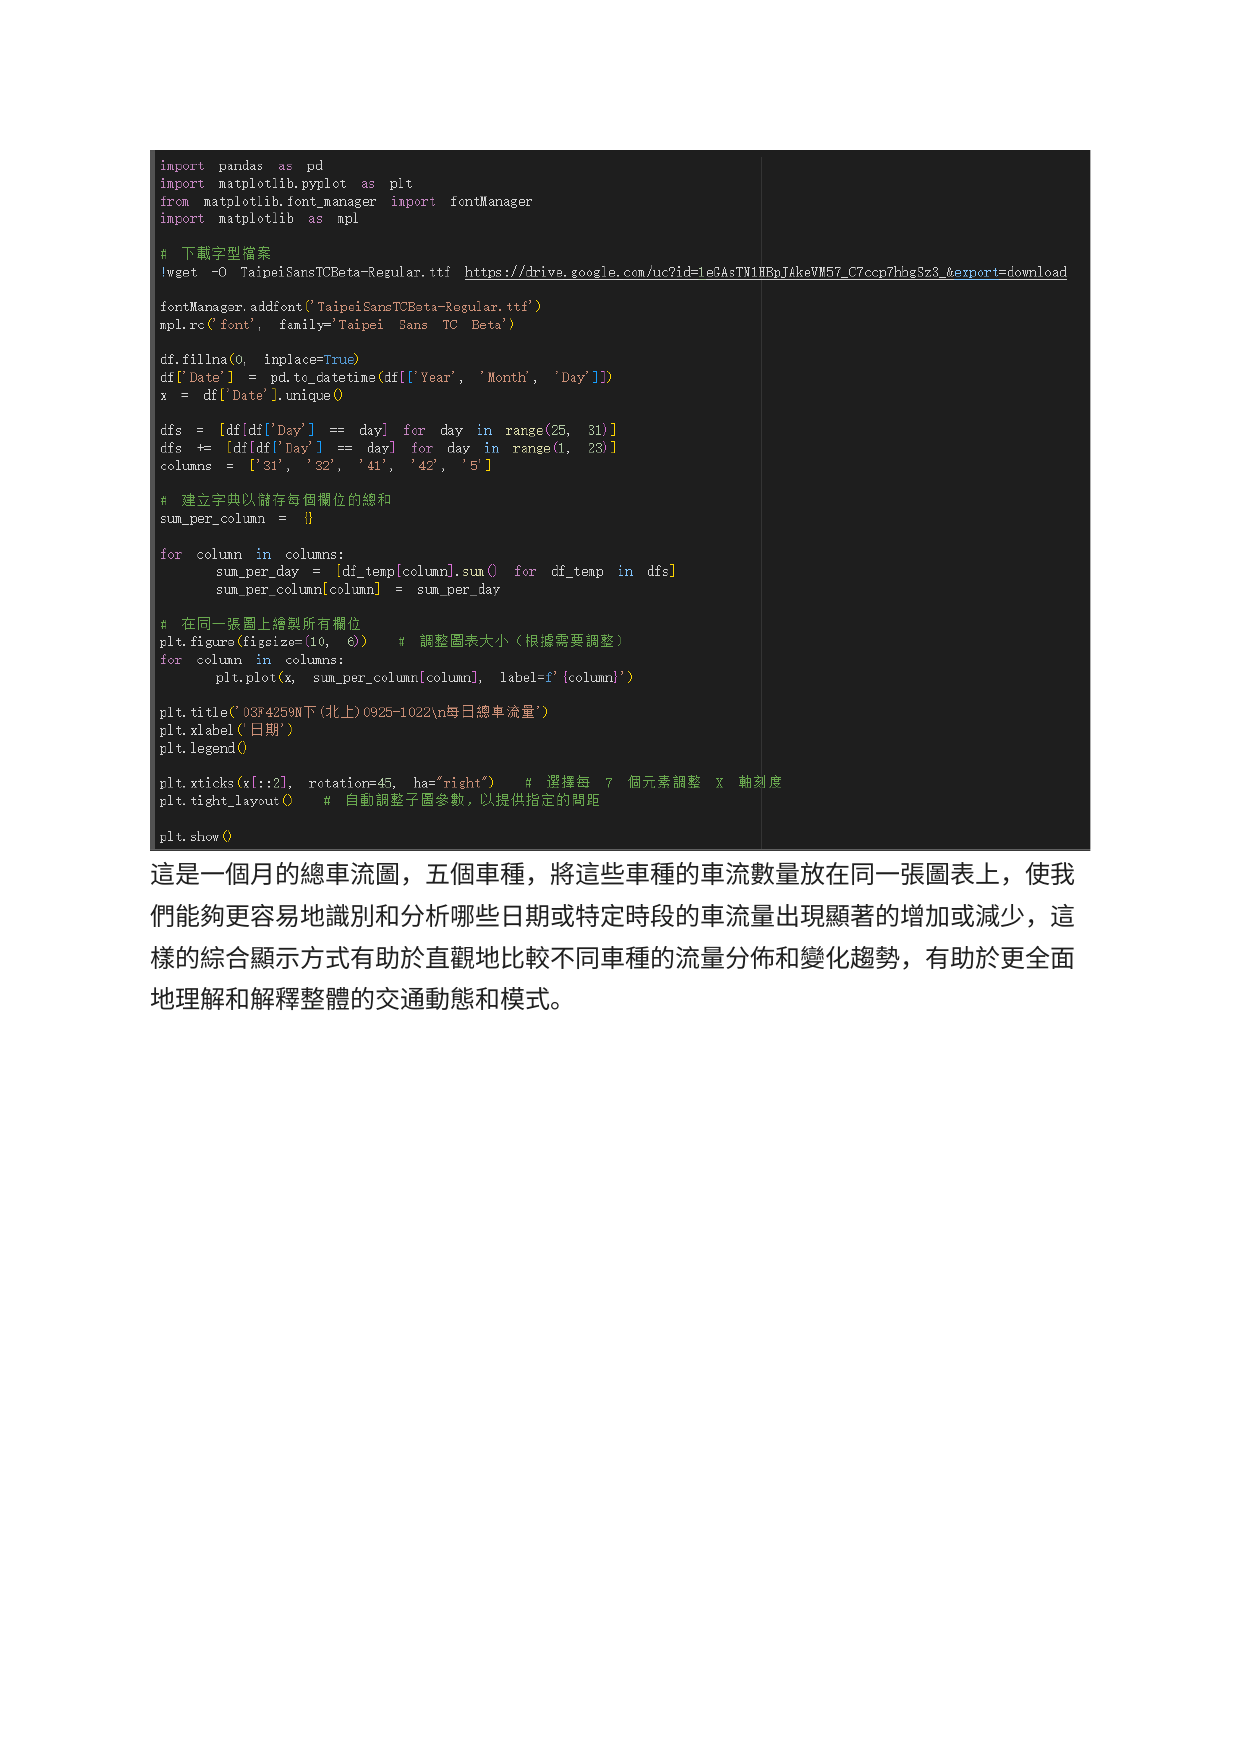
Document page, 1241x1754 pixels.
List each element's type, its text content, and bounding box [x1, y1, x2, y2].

text 這是一個月的總車流圖，五個車種，將這些車種的車流數量放在同一張圖表上，使我們能夠更容易地識別和分析哪些日期或特定時段的車流量出現顯著的增加或減少，這樣的綜合顯示方式有助於直觀地比較不同車種的流量分佈和變化趨勢，有助於更全面地理解和解釋整體的交通動態和模式。 [150, 855, 1090, 1016]
picture [150, 150, 1091, 851]
